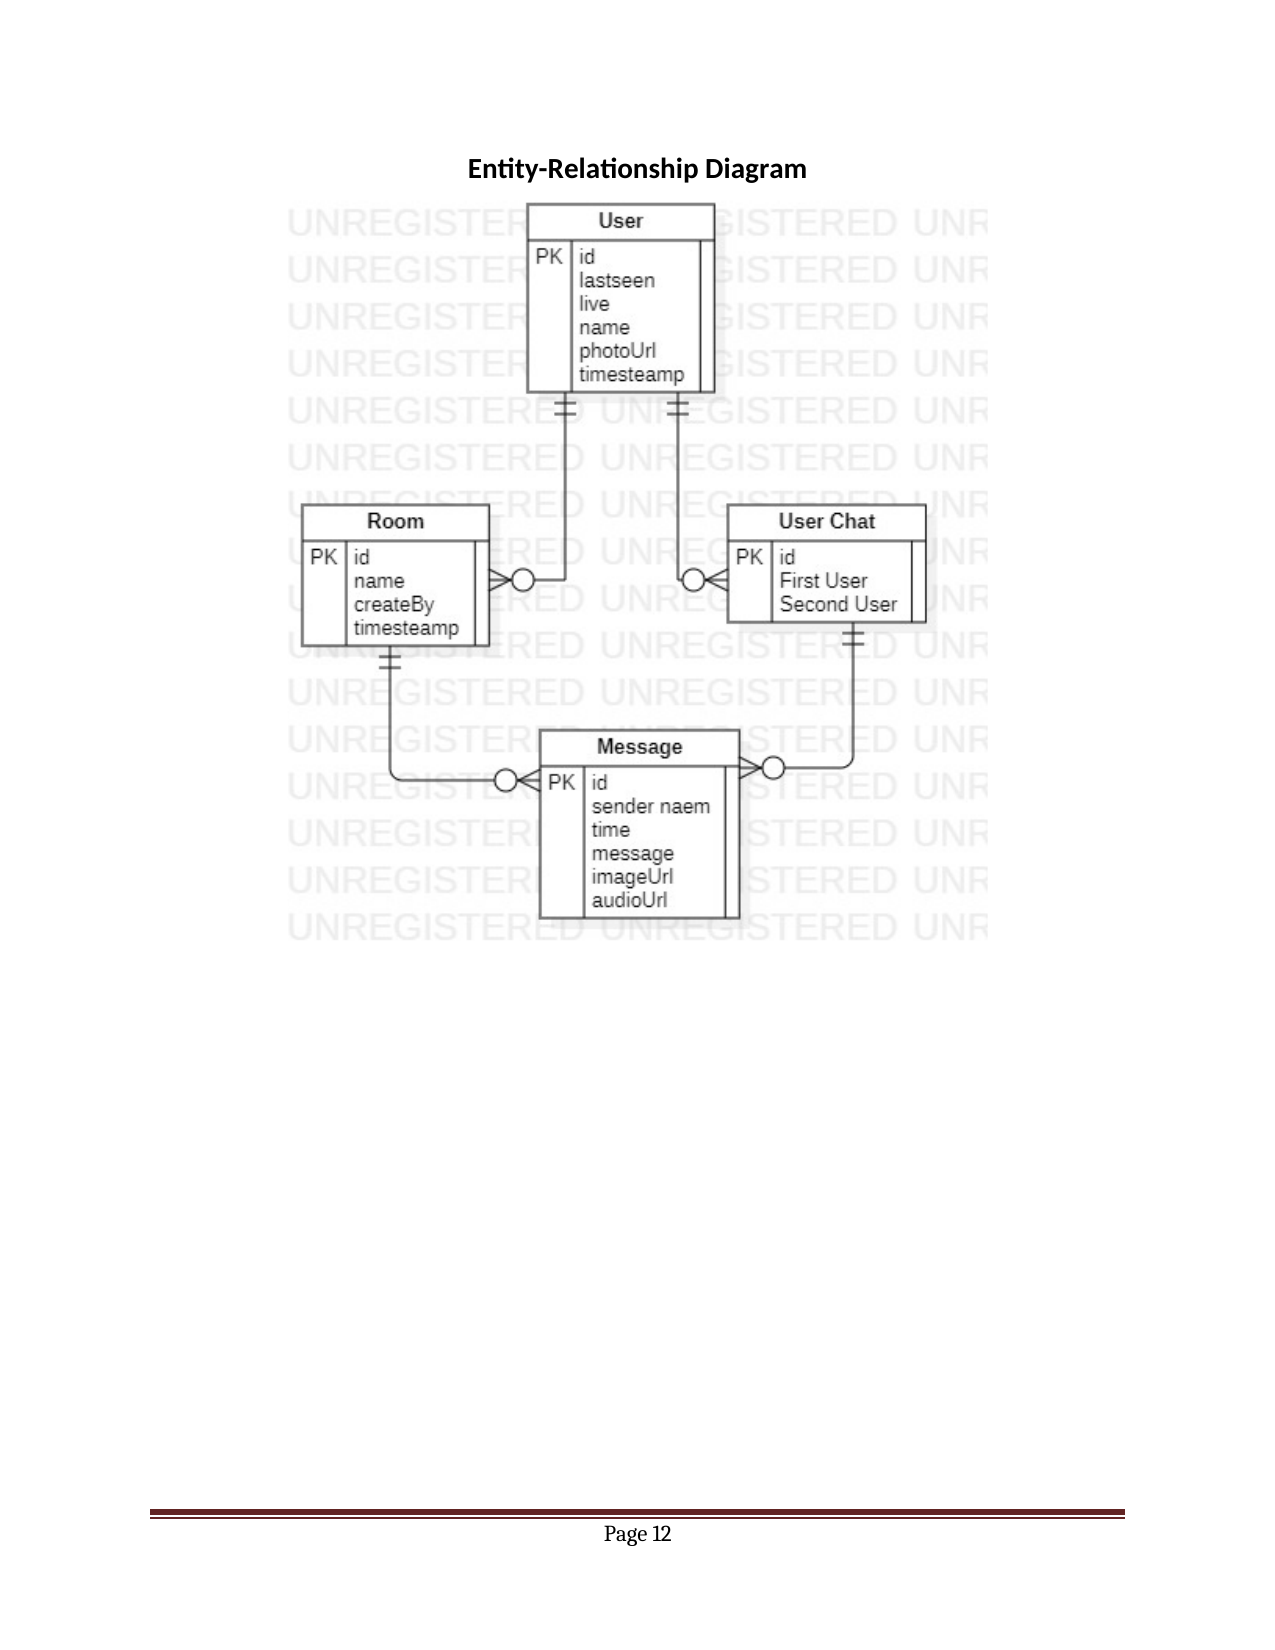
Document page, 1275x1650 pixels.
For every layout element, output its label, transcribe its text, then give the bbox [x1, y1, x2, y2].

picture [287, 189, 988, 981]
